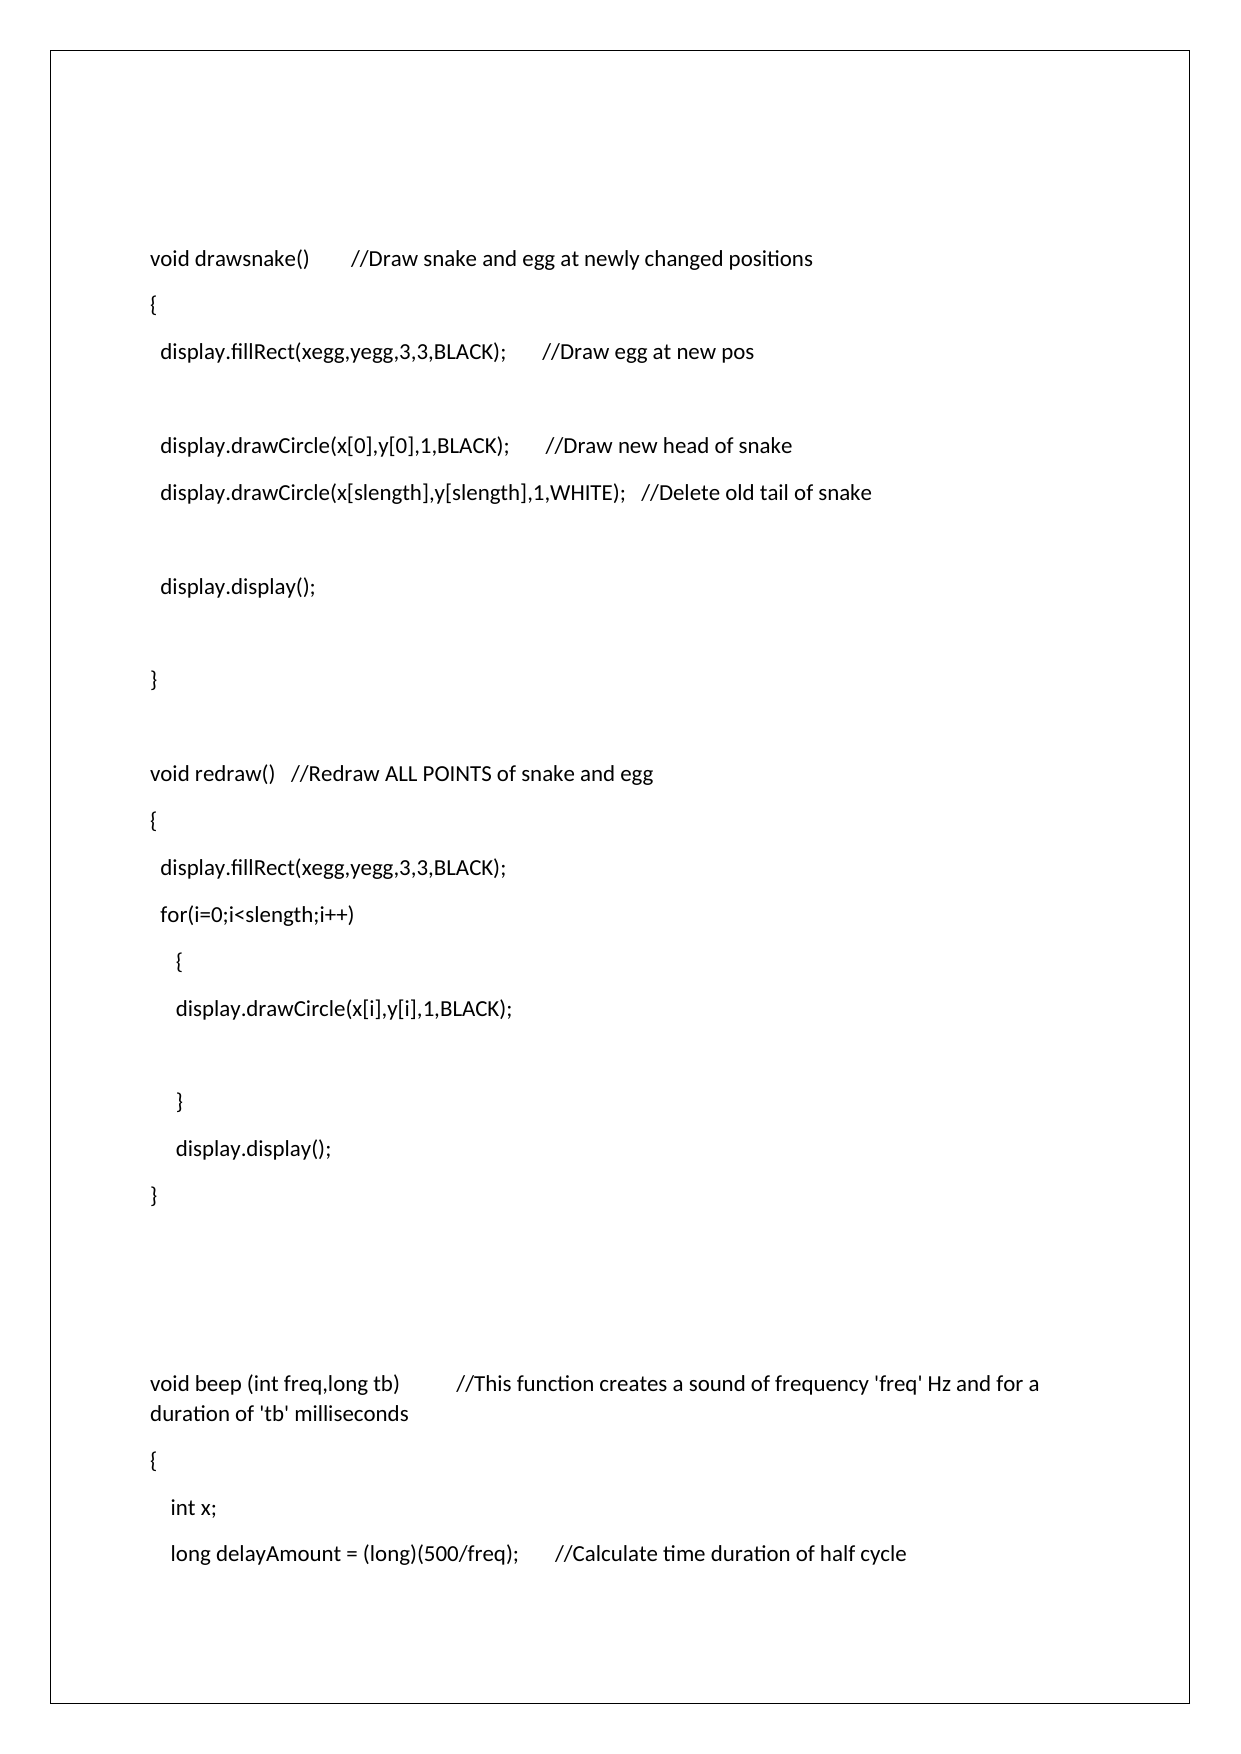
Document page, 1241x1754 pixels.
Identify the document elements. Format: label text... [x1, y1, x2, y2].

text int x; [150, 1493, 1090, 1521]
text display.display(); [150, 572, 1090, 600]
text long delayAmount = (long)(500/freq); //Calculate time duration of half cycle [150, 1539, 1090, 1568]
text display.fillRect(xegg,yegg,3,3,BLACK); [150, 853, 1090, 881]
text display.drawCircle(x[0],y[0],1,BLACK); //Draw new head of snake [150, 431, 1090, 459]
text display.fillRect(xegg,yegg,3,3,BLACK); //Draw egg at new pos [150, 337, 1090, 366]
text { [150, 291, 1090, 319]
text for(i=0;i<slength;i++) [150, 900, 1090, 928]
text } [150, 1181, 1090, 1209]
text display.drawCircle(x[i],y[i],1,BLACK); [150, 994, 1090, 1022]
text display.display(); [150, 1134, 1090, 1162]
text { [150, 1446, 1090, 1474]
text display.drawCircle(x[slength],y[slength],1,WHITE); //Delete old tail of snake [150, 478, 1090, 506]
text } [150, 666, 1090, 694]
text void redraw() //Redraw ALL POINTS of snake and egg [150, 759, 1090, 787]
text { [150, 947, 1090, 975]
text void drawsnake() //Draw snake and egg at newly changed positions [150, 244, 1090, 272]
text { [150, 806, 1090, 834]
text } [150, 1087, 1090, 1116]
text void beep (int freq,long tb) //This function creates a sound of frequency 'freq' Hz and for a duration of 'tb' milliseconds [150, 1369, 1090, 1427]
